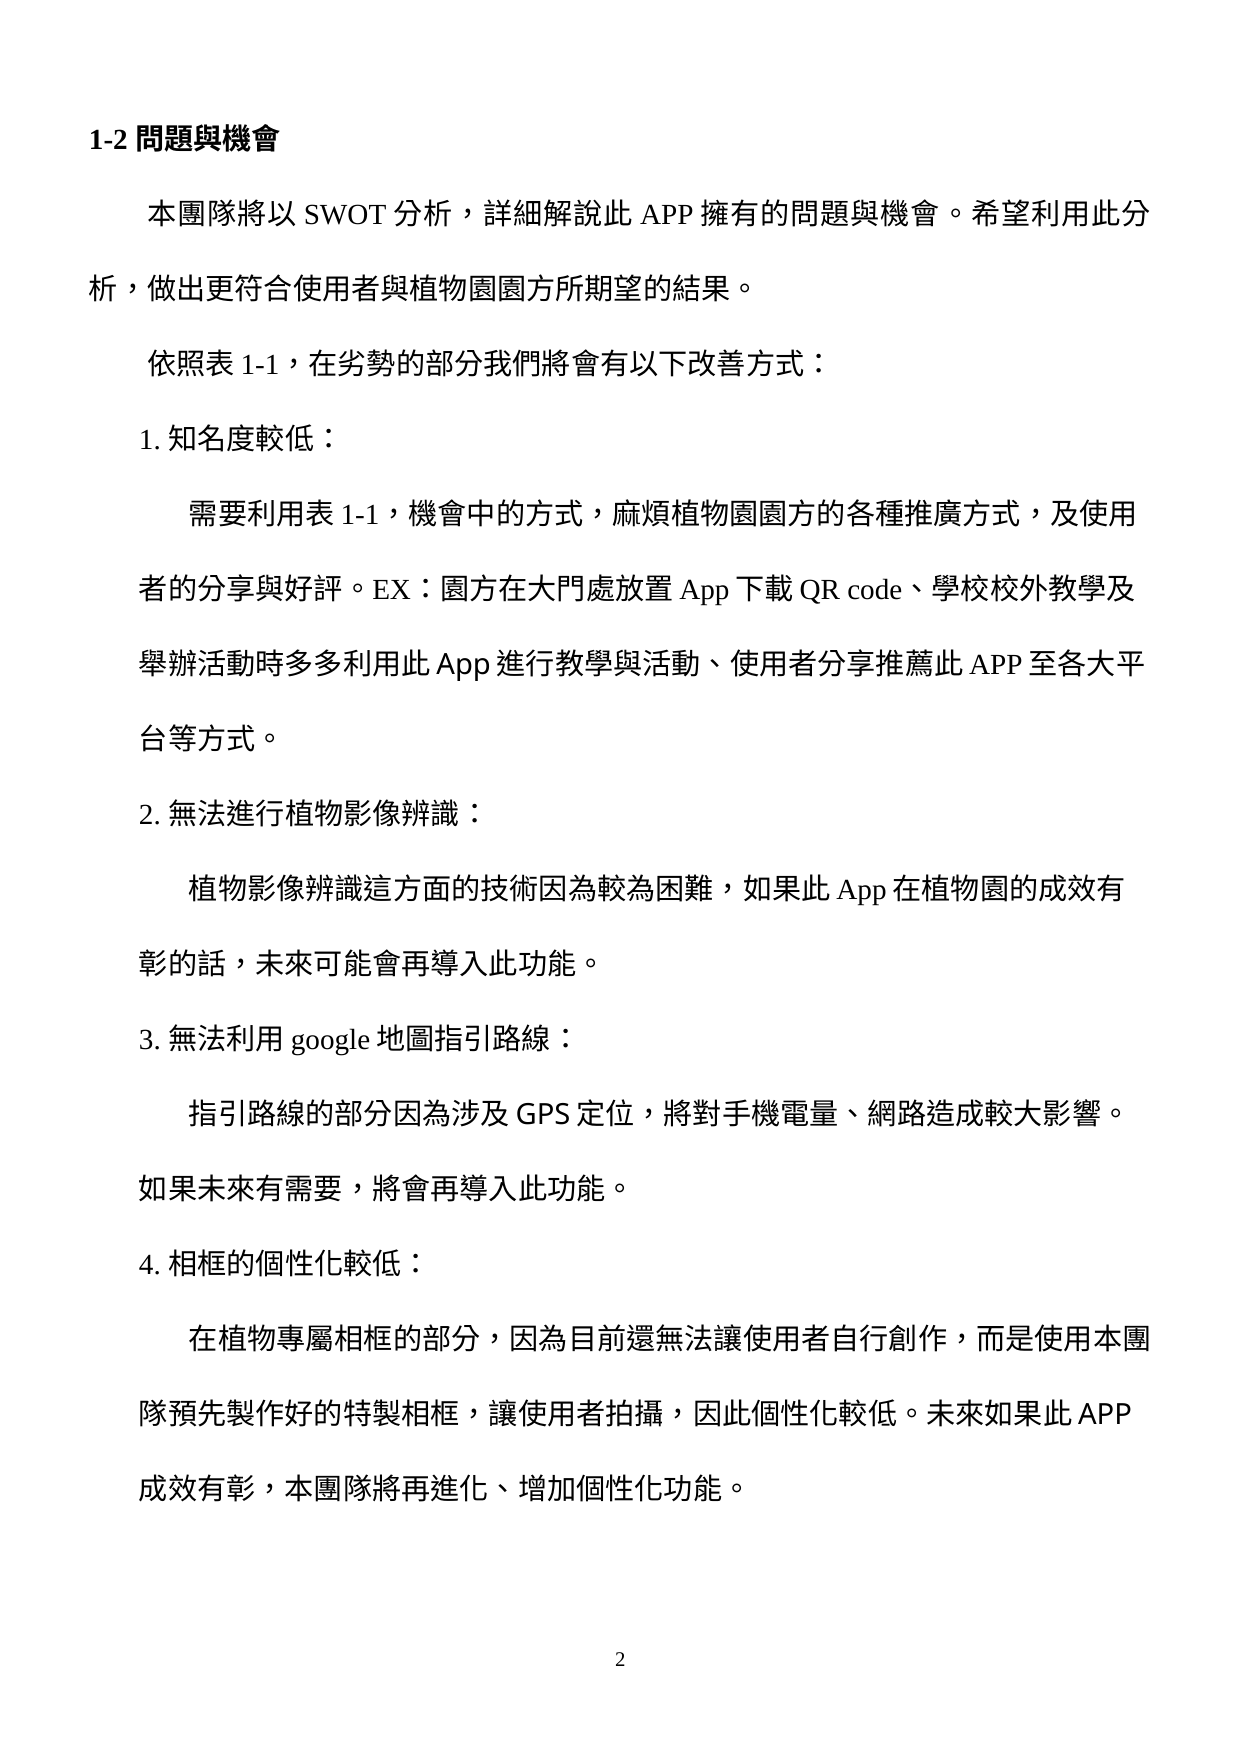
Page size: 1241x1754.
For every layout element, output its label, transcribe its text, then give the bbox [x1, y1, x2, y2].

text 植物影像辨識這方面的技術因為較為困難，如果此App在植物園的成效有彰的話，未來可能會再導入此功能。 [139, 849, 1152, 999]
text 依照表1-1，在劣勢的部分我們將會有以下改善方式： [89, 324, 1152, 399]
text 指引路線的部分因為涉及GPS定位，將對手機電量、網路造成較大影響。如果未來有需要，將會再導入此功能。 [139, 1074, 1152, 1224]
text 需要利用表1-1，機會中的方式，麻煩植物園園方的各種推廣方式，及使用者的分享與好評。EX：園方在大門處放置App下載QR code、學校校外教學及舉辦活動時多多利用此App進行教學與活動、使用者分享推薦此APP至各大平台等方式。 [139, 474, 1152, 774]
text 1-2 問題與機會 [89, 99, 1152, 174]
text 4. 相框的個性化較低： [89, 1224, 1152, 1299]
text 1. 知名度較低： [89, 399, 1152, 474]
text 在植物專屬相框的部分，因為目前還無法讓使用者自行創作，而是使用本團隊預先製作好的特製相框，讓使用者拍攝，因此個性化較低。未來如果此APP成效有彰，本團隊將再進化、增加個性化功能。 [139, 1299, 1152, 1524]
text 3. 無法利用google地圖指引路線： [89, 999, 1152, 1074]
text 2. 無法進行植物影像辨識： [89, 774, 1152, 849]
text 本團隊將以SWOT分析，詳細解說此APP擁有的問題與機會。希望利用此分析，做出更符合使用者與植物園園方所期望的結果。 [89, 174, 1152, 324]
